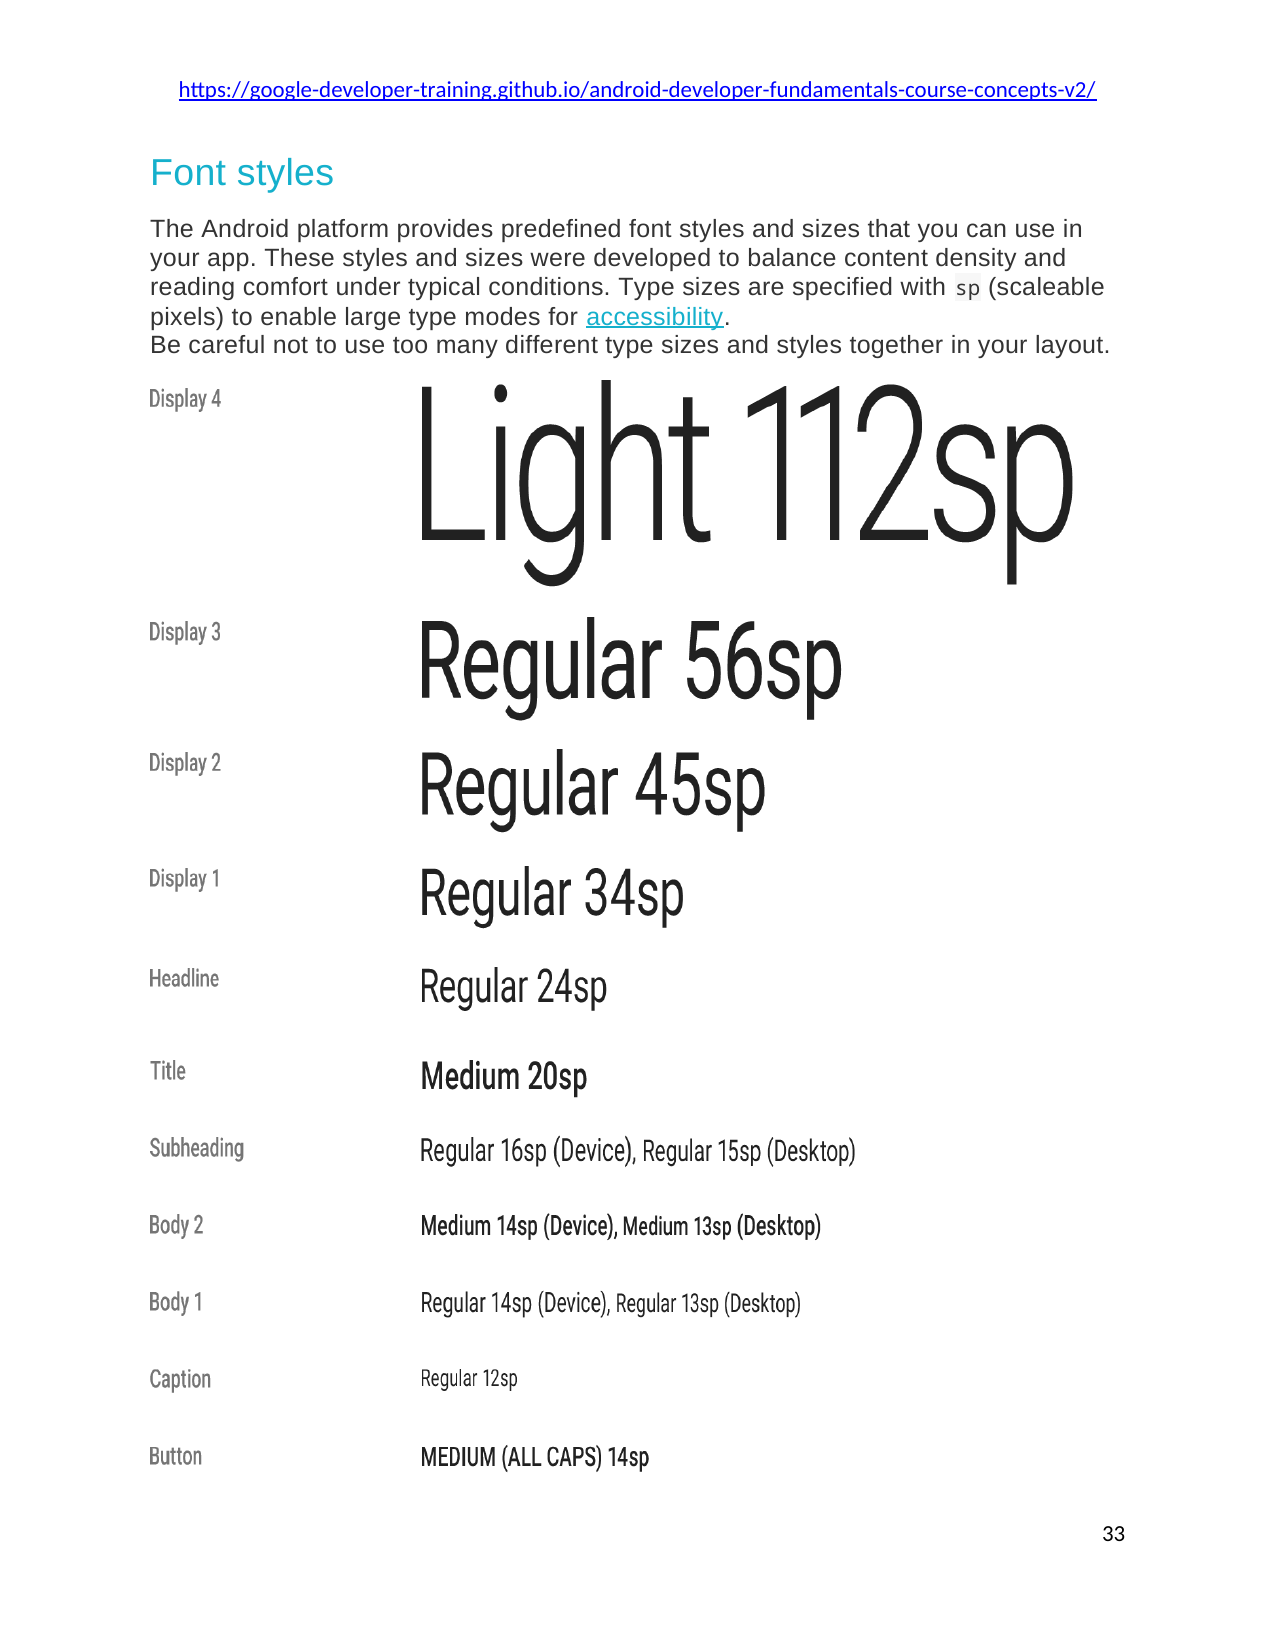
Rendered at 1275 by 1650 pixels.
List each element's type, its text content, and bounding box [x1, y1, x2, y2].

text Font styles [150, 150, 1125, 193]
text Be careful not to use too many different type sizes and styles together in your layout. [150, 330, 1125, 359]
text The Android platform provides predefined font styles and sizes that you can use in your app. These styles and sizes were developed to balance content density and reading comfort under typical conditions. Type sizes are specified with sp (scaleable pixels) to enable large type modes for accessibility. [150, 214, 1125, 330]
picture [150, 380, 1182, 1474]
